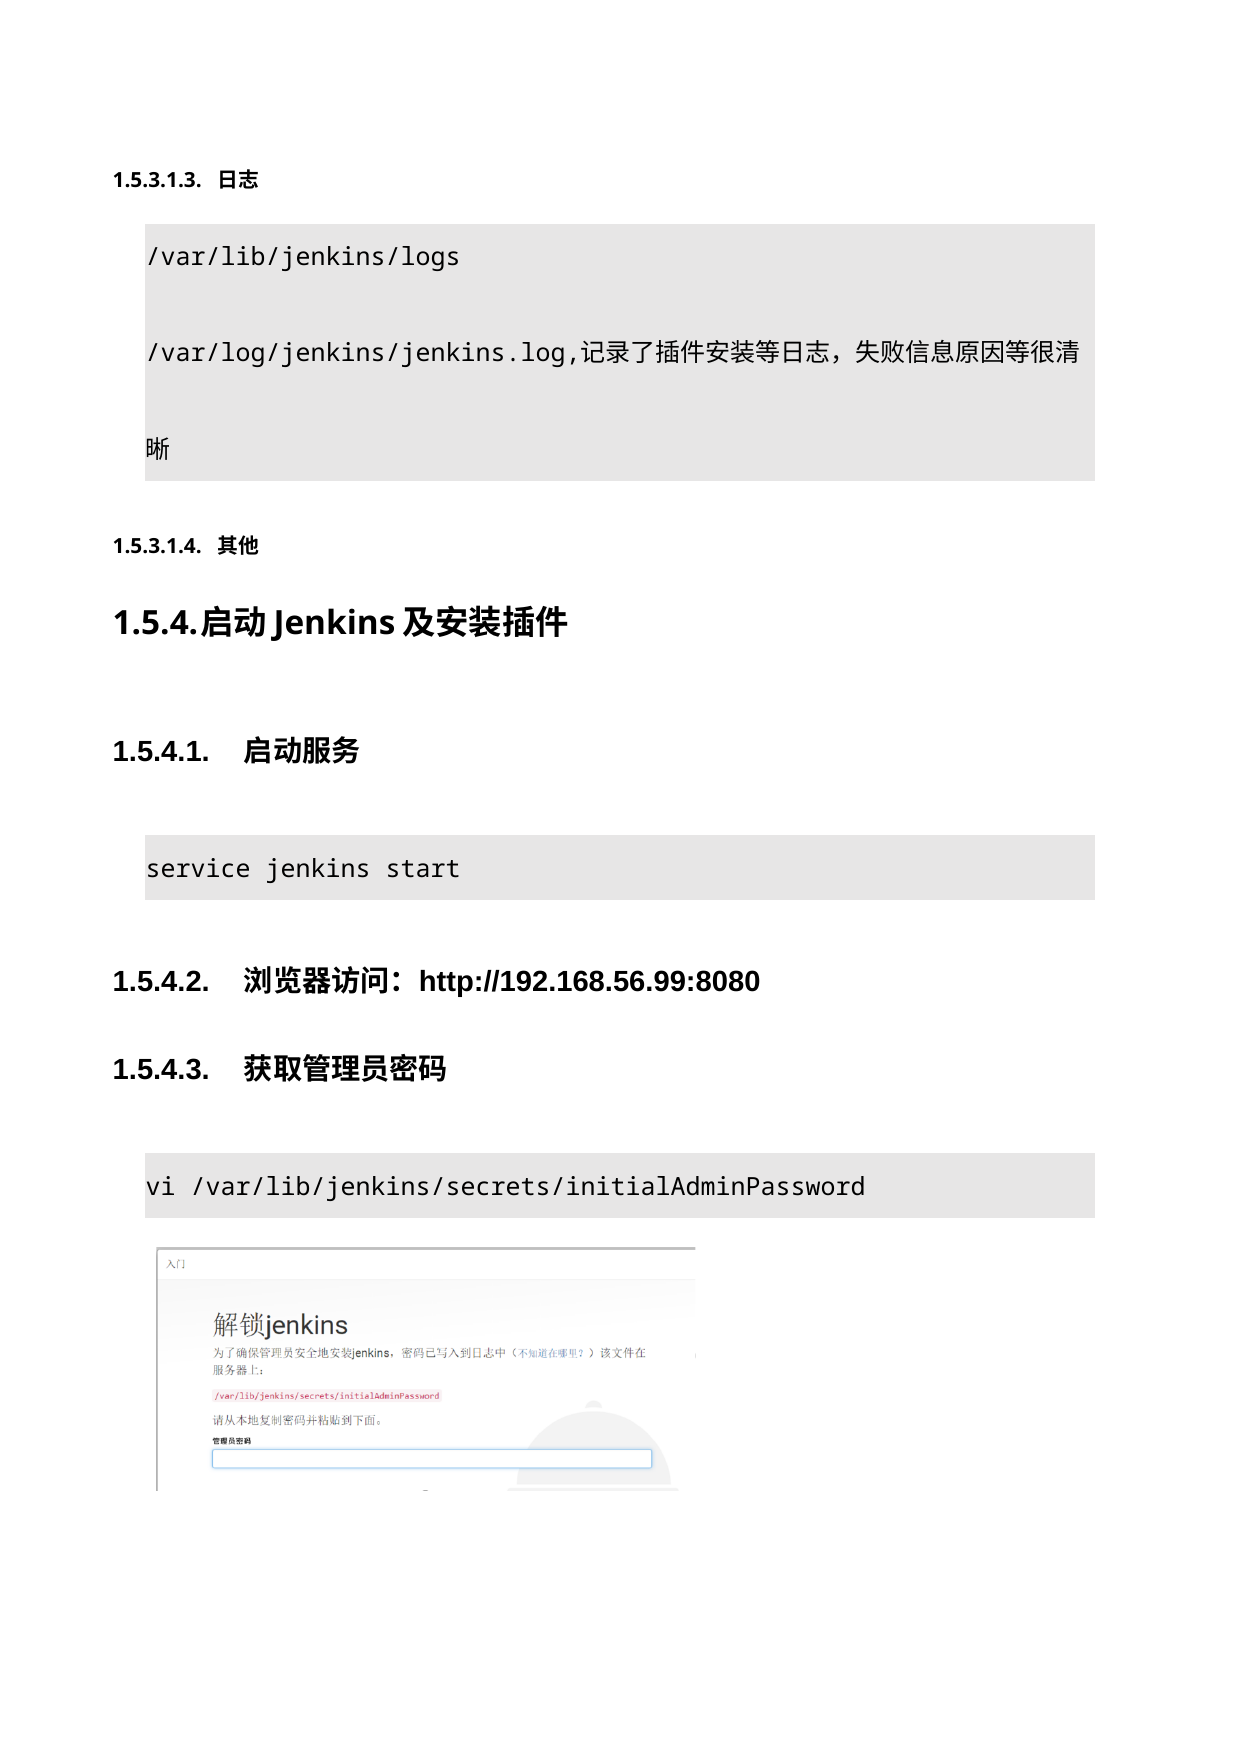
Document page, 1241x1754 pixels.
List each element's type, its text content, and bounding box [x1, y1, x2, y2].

subtitle 日志 [112, 162, 1128, 194]
subtitle 其他 [112, 528, 1128, 560]
subtitle 启动服务 [112, 718, 1128, 783]
subtitle 启动Jenkins及安装插件 [112, 589, 1128, 654]
text /var/log/jenkins/jenkins.log,记录了插件安装等日志，失败信息原因等很清晰 [145, 318, 1095, 481]
text service jenkins start [145, 837, 1095, 902]
text vi /var/lib/jenkins/secrets/initialAdminPassword [145, 1185, 1095, 1250]
subtitle 获取管理员密码 [112, 1067, 1128, 1132]
text /var/lib/jenkins/logs [145, 224, 1095, 289]
picture [156, 1279, 696, 1523]
subtitle 浏览器访问：http://192.168.56.99:8080 [112, 948, 1128, 1013]
